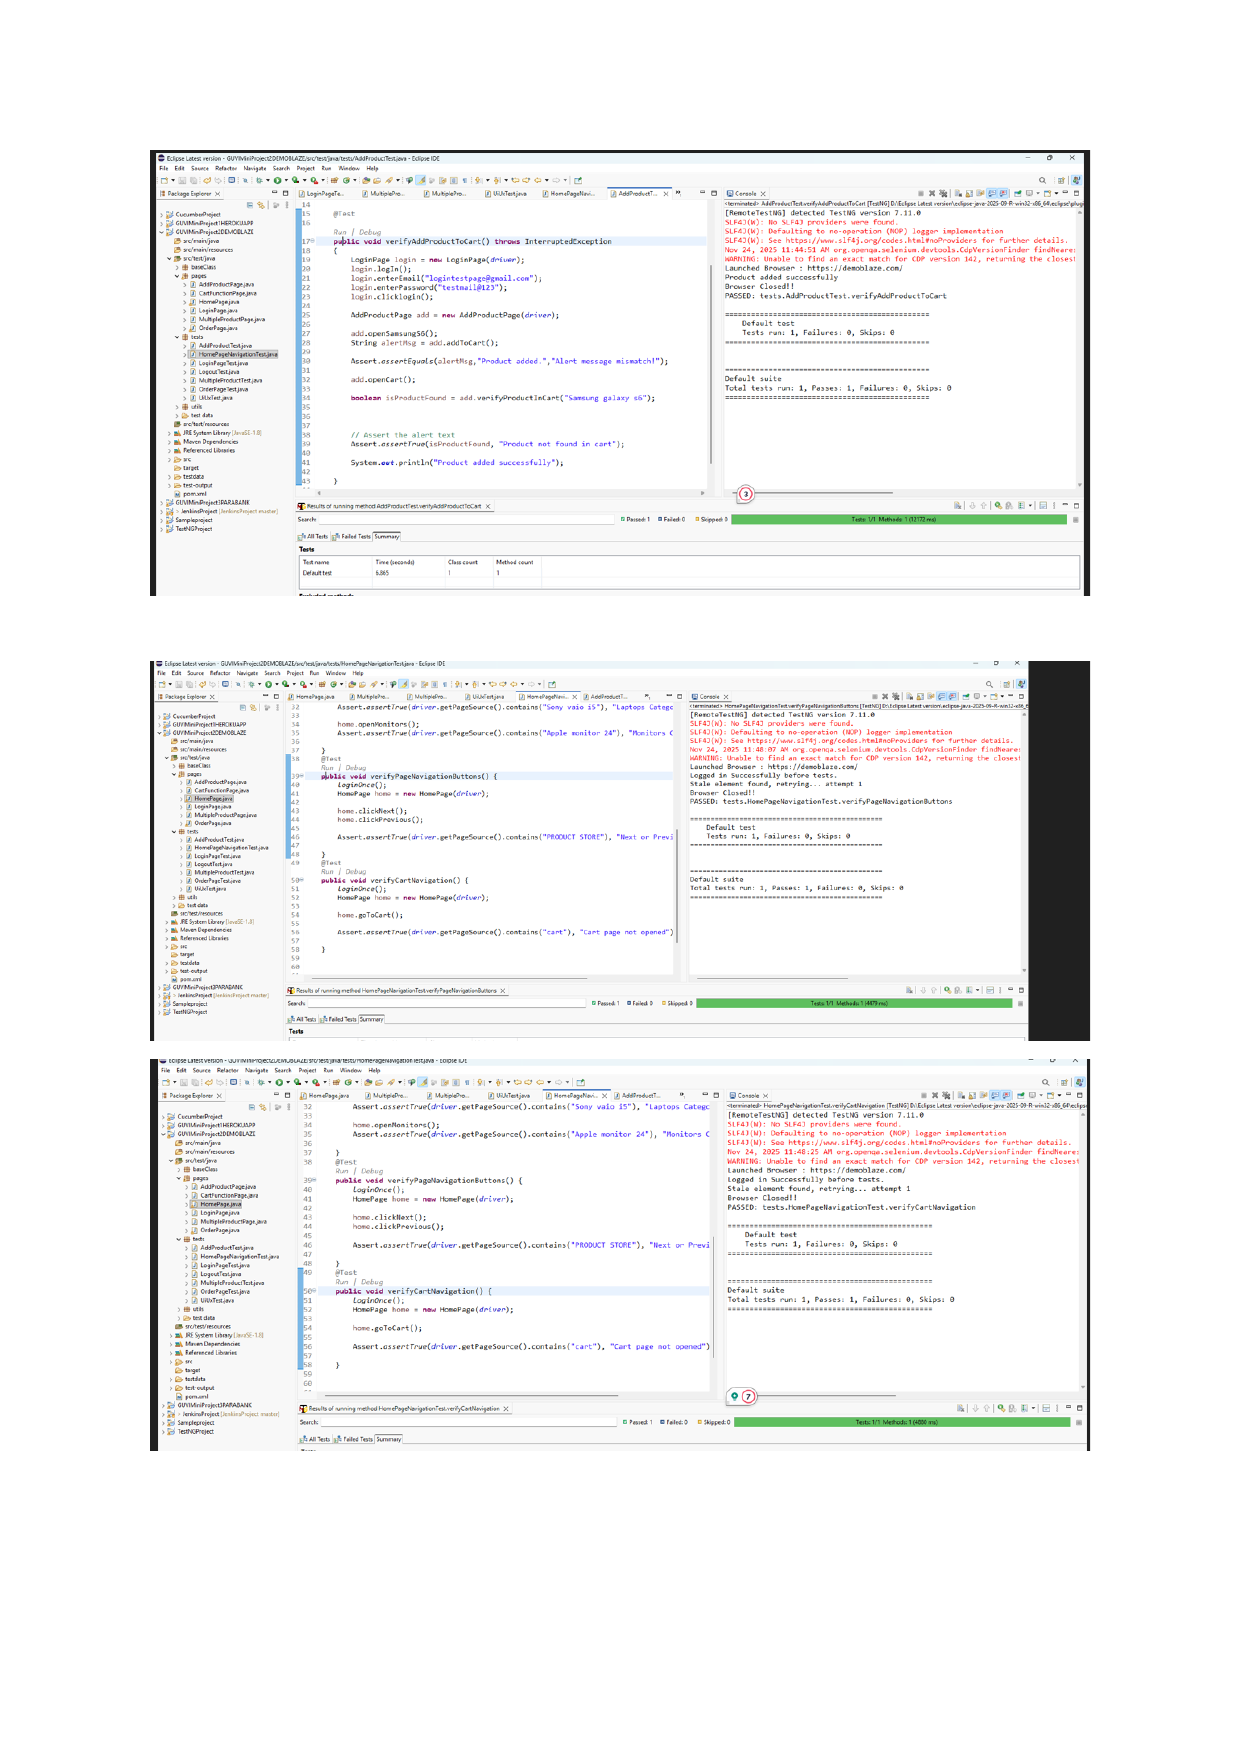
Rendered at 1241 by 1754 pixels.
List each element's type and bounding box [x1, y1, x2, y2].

picture [150, 661, 1091, 1041]
picture [150, 1059, 1091, 1451]
picture [150, 150, 1091, 596]
